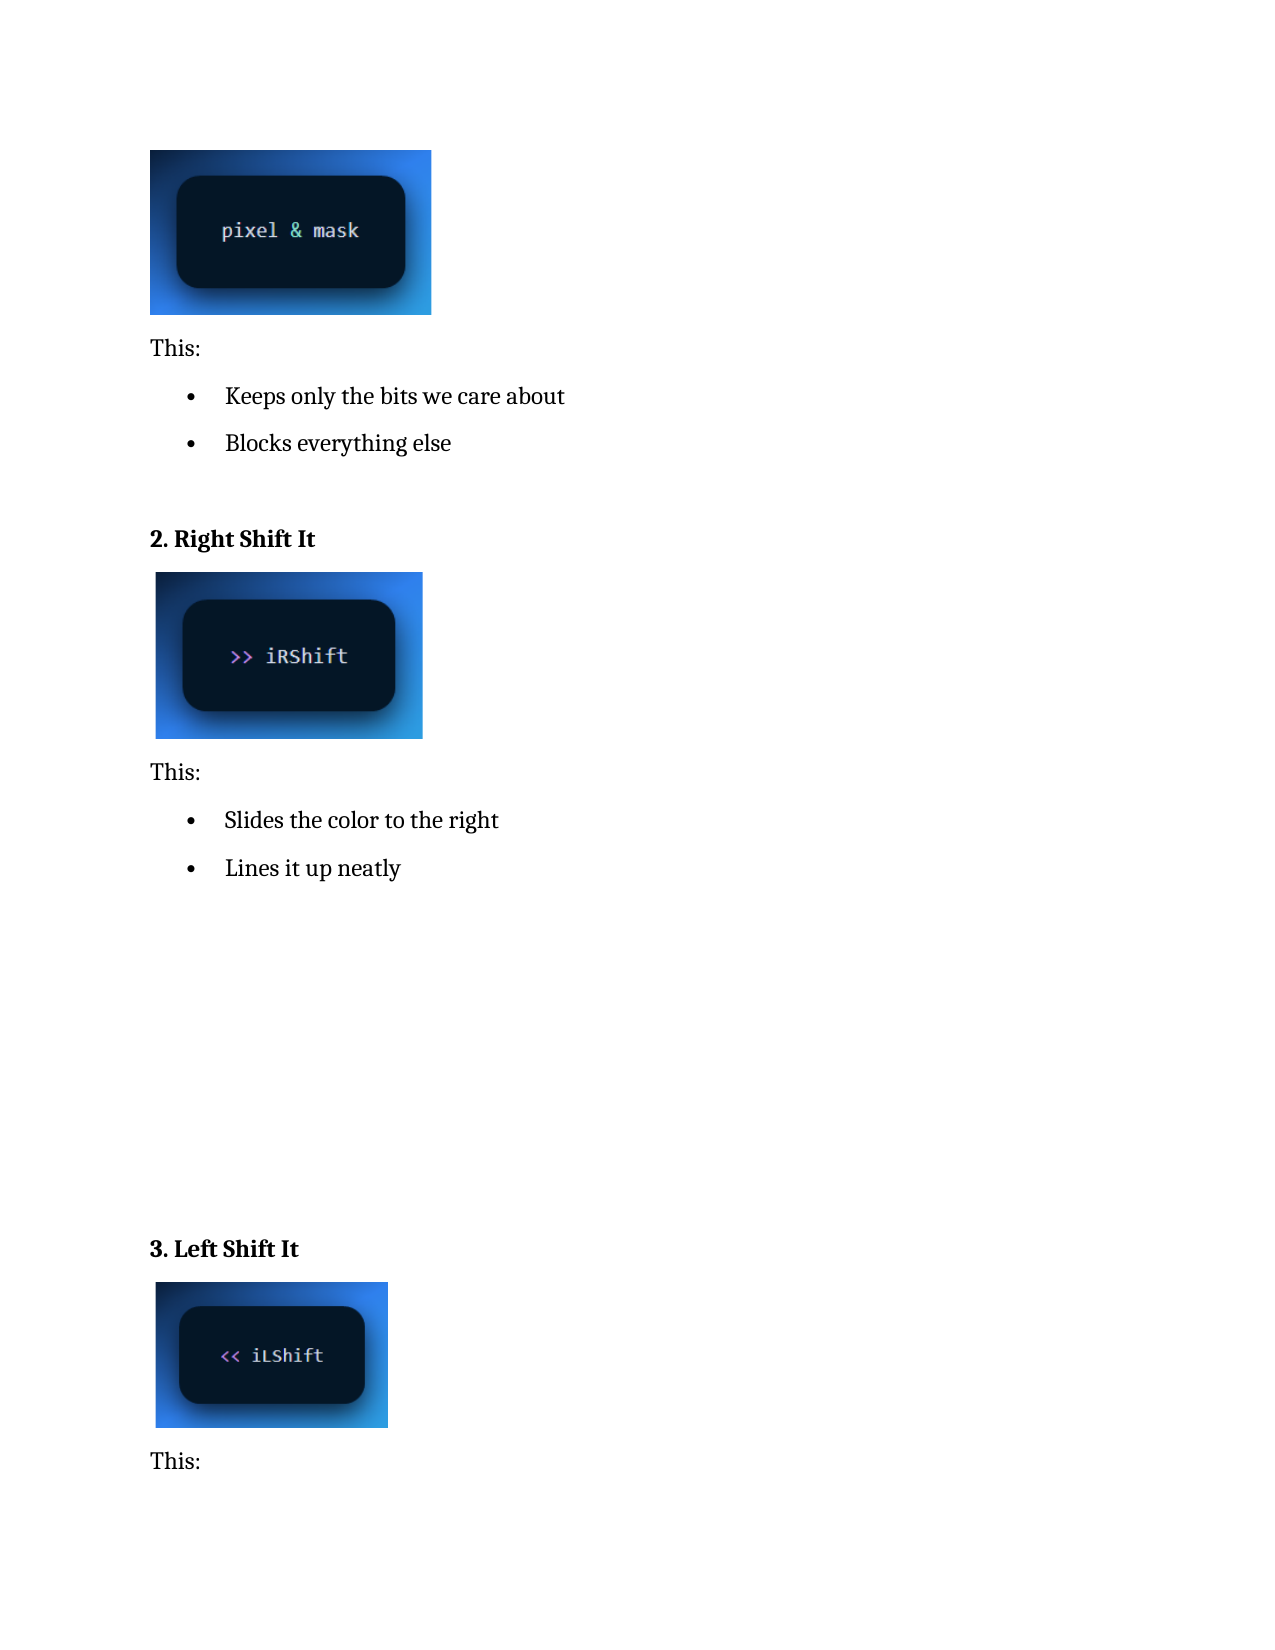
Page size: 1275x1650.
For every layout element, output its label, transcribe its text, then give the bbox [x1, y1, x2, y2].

list Keeps only the bits we care about [187, 382, 1125, 410]
text This: [150, 758, 1125, 787]
text This: [150, 1447, 1125, 1475]
list Lines it up neatly [187, 853, 1125, 882]
list Blocks everything else [187, 429, 1125, 458]
text 3. Left Shift It [150, 1235, 1125, 1264]
picture [155, 572, 423, 739]
text 2. Right Shift It [150, 525, 1125, 553]
picture [150, 150, 432, 315]
list Slides the color to the right [187, 806, 1125, 834]
picture [155, 1282, 388, 1428]
text This: [150, 334, 1125, 363]
